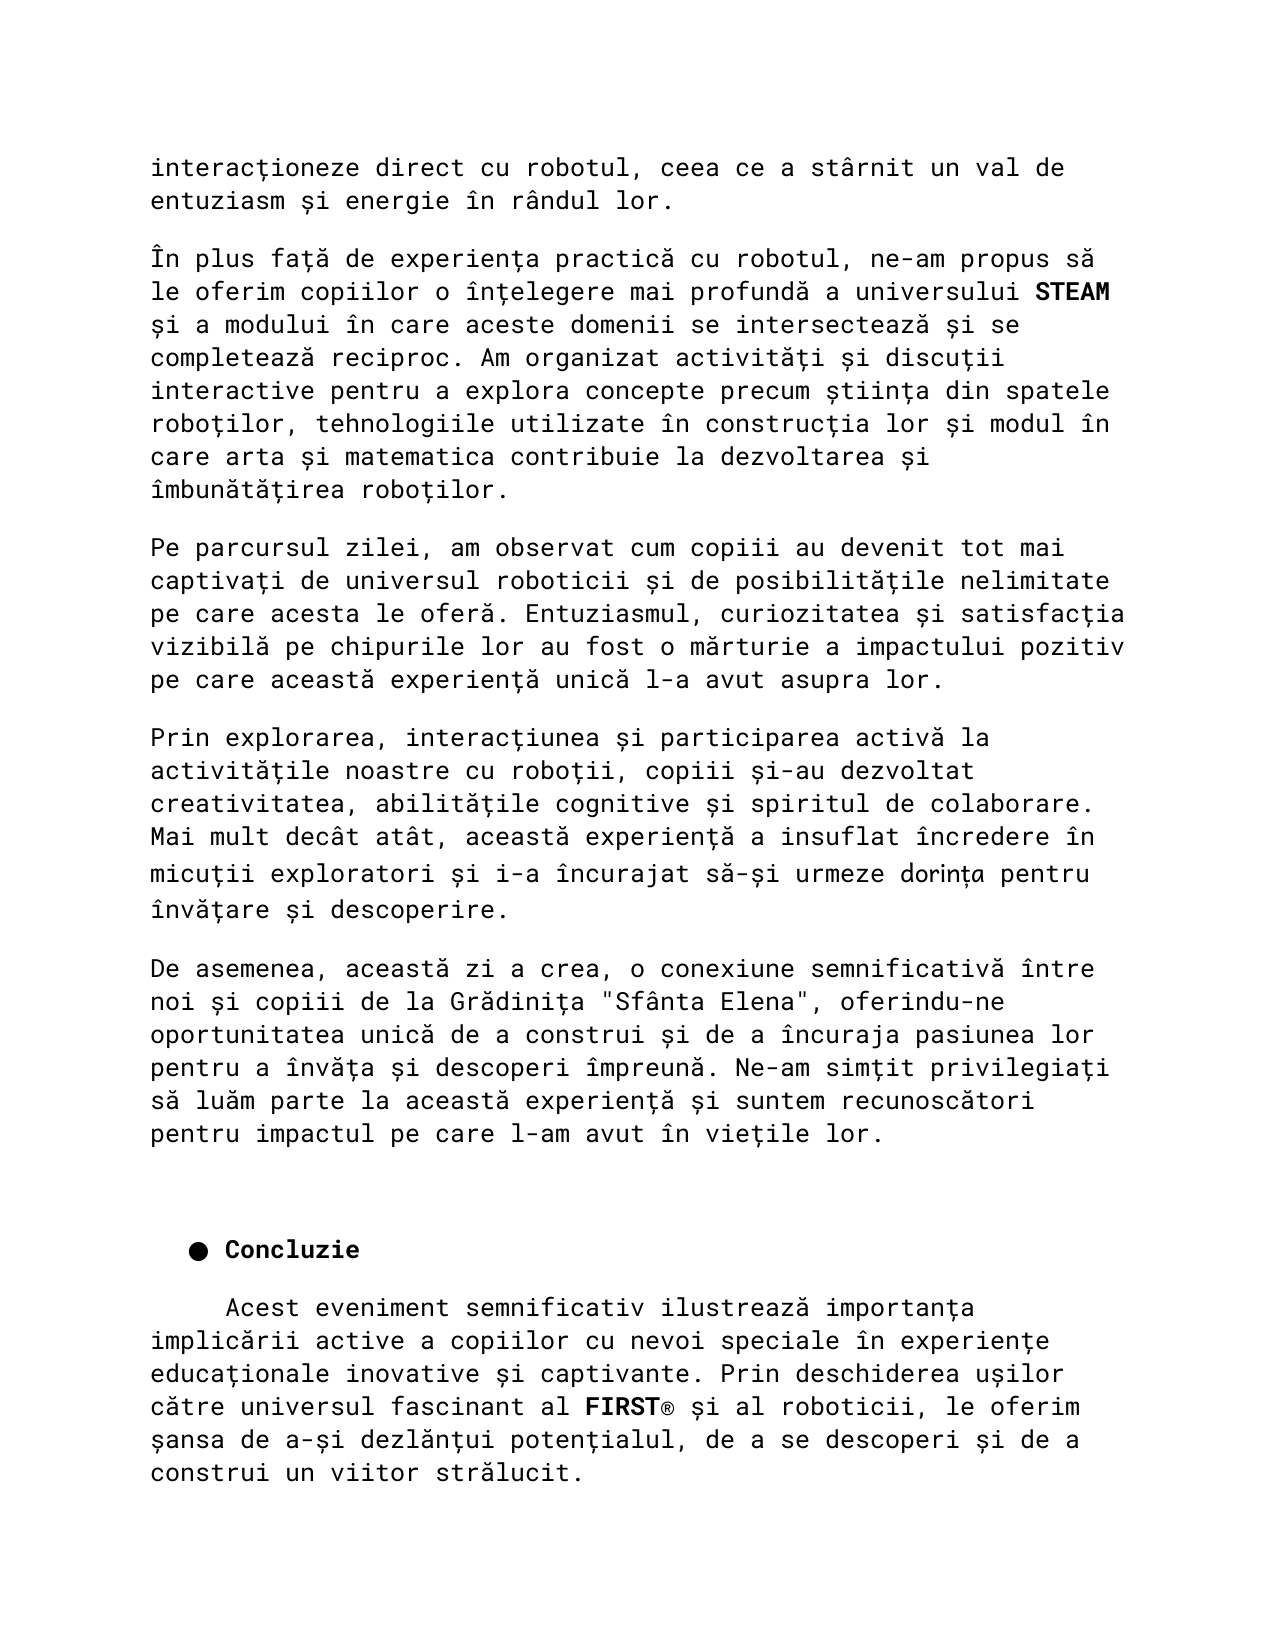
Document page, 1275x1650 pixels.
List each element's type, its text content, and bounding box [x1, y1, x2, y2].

text Prin explorarea, interacțiunea și participarea activă la activitățile noastre cu roboții, copiii și-au dezvoltat creativitatea, abilitățile cognitive și spiritul de colaborare. Mai mult decât atât, această experiență a insuflat încredere în micuții exploratori și i-a încurajat să-și urmeze dorința pentru învățare și descoperire. [150, 720, 1125, 926]
list Concluzie [187, 1232, 1125, 1265]
text De asemenea, această zi a crea, o conexiune semnificativă între noi și copiii de la Grădinița "Sfânta Elena", oferindu-ne oportunitatea unică de a construi și de a încuraja pasiunea lor pentru a învăța și descoperi împreună. Ne-am simțit privilegiați să luăm parte la această experiență și suntem recunoscători pentru impactul pe care l-am avut în viețile lor. [150, 951, 1125, 1149]
text Acest eveniment semnificativ ilustrează importanța implicării active a copiilor cu nevoi speciale în experiențe educaționale inovative și captivante. Prin deschiderea ușilor către universul fascinant al FIRST® și al roboticii, le oferim șansa de a-și dezlănțui potențialul, de a se descoperi și de a construi un viitor strălucit. [150, 1290, 1125, 1488]
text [150, 150, 1125, 216]
text În plus față de experiența practică cu robotul, ne-am propus să le oferim copiilor o înțelegere mai profundă a universului STEAM și a modului în care aceste domenii se intersectează și se completează reciproc. Am organizat activități și discuții interactive pentru a explora concepte precum știința din spatele roboților, tehnologiile utilizate în construcția lor și modul în care arta și matematica contribuie la dezvoltarea și îmbunătățirea roboților. [150, 241, 1125, 505]
text Pe parcursul zilei, am observat cum copiii au devenit tot mai captivați de universul roboticii și de posibilitățile nelimitate pe care acesta le oferă. Entuziasmul, curiozitatea și satisfacția vizibilă pe chipurile lor au fost o mărturie a impactului pozitiv pe care această experiență unică l-a avut asupra lor. [150, 530, 1125, 695]
